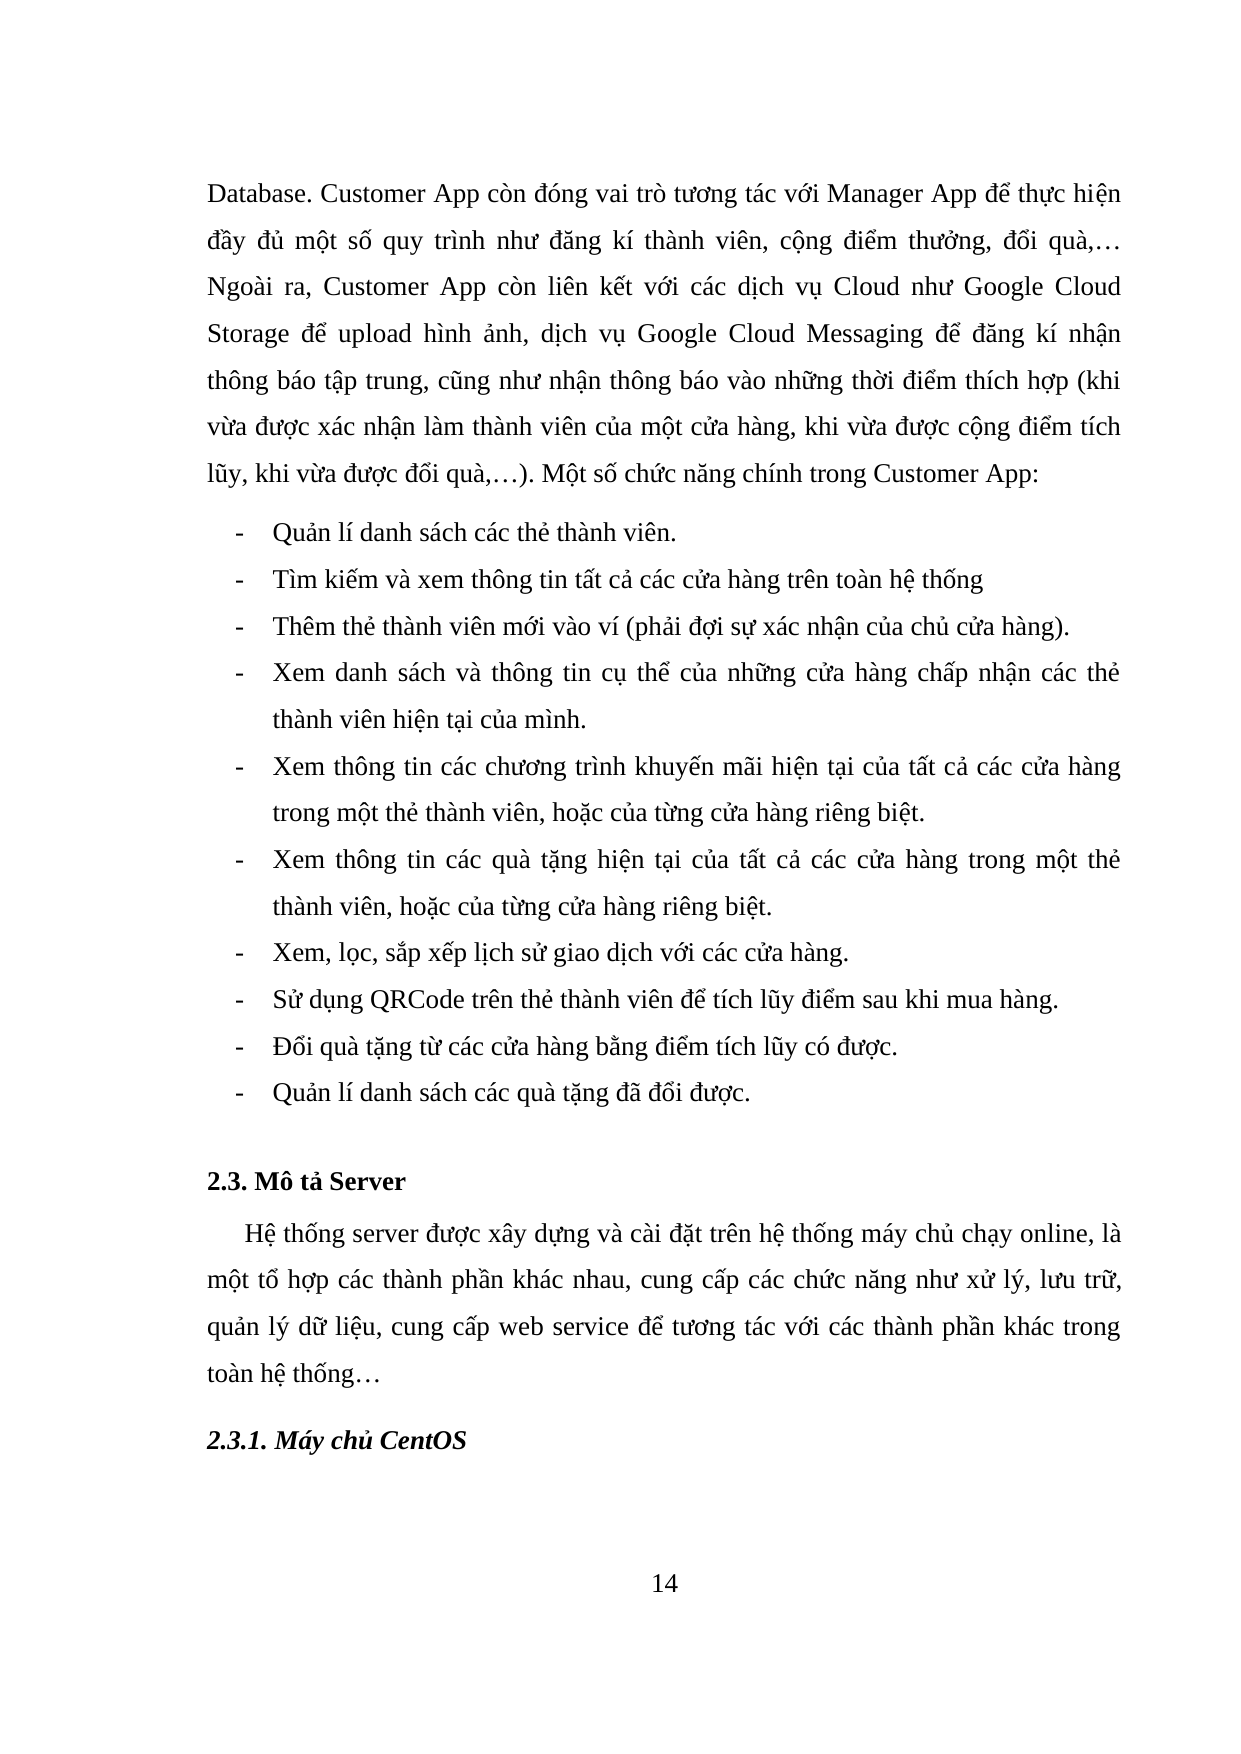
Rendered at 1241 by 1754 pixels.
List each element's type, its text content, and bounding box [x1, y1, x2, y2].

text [207, 177, 1122, 488]
list Đổi quà tặng từ các cửa hàng bằng điểm tích lũy có được. [235, 1030, 1122, 1061]
list Sử dụng QRCode trên thẻ thành viên để tích lũy điểm sau khi mua hàng. [235, 983, 1122, 1014]
text Hệ thống server được xây dựng và cài đặt trên hệ thống máy chủ chạy online, là một tổ hợp các thành phần khác nhau, cung cấp các chức năng như xử lý, lưu trữ, quản lý dữ liệu, cung cấp web service để tương tác với các thành phần khác trong toàn hệ thống… [207, 1217, 1122, 1388]
subtitle 2.3. Mô tả Server [207, 1165, 1122, 1196]
list Quản lí danh sách các thẻ thành viên. [235, 516, 1122, 547]
list Xem, lọc, sắp xếp lịch sử giao dịch với các cửa hàng. [235, 936, 1122, 967]
list Quản lí danh sách các quà tặng đã đổi được. [235, 1076, 1122, 1107]
list Tìm kiếm và xem thông tin tất cả các cửa hàng trên toàn hệ thống [235, 563, 1122, 594]
list Xem thông tin các quà tặng hiện tại của tất cả các cửa hàng trong một thẻ thành viên, hoặc của từng cửa hàng riêng biệt. [235, 843, 1122, 921]
list Xem thông tin các chương trình khuyến mãi hiện tại của tất cả các cửa hàng trong một thẻ thành viên, hoặc của từng cửa hàng riêng biệt. [235, 750, 1122, 827]
list Thêm thẻ thành viên mới vào ví (phải đợi sự xác nhận của chủ cửa hàng). [235, 610, 1122, 641]
list Xem danh sách và thông tin cụ thể của những cửa hàng chấp nhận các thẻ thành viên hiện tại của mình. [235, 656, 1122, 734]
text 2.3.1. Máy chủ CentOS [207, 1424, 1122, 1455]
